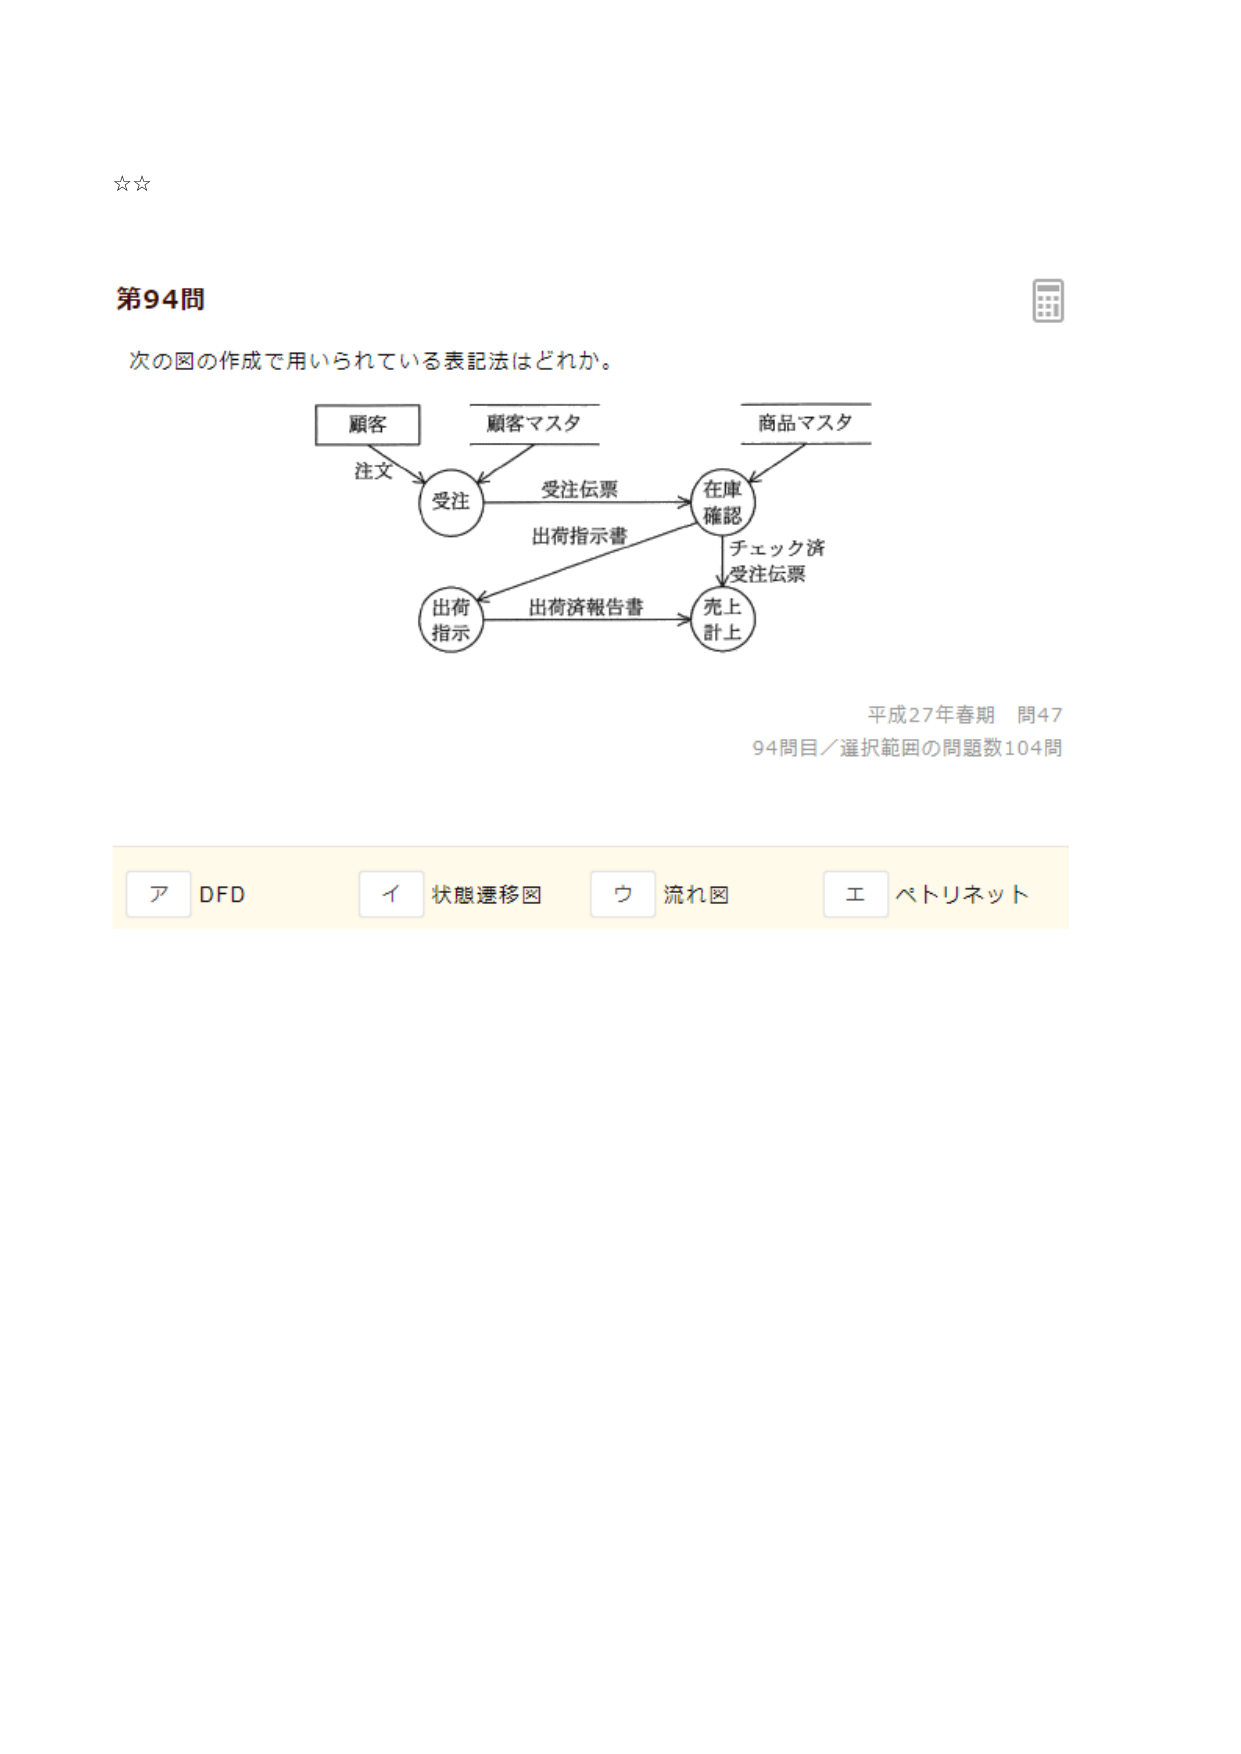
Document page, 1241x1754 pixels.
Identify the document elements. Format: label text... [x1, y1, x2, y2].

picture [112, 277, 1069, 929]
text ☆☆ [112, 164, 1128, 202]
